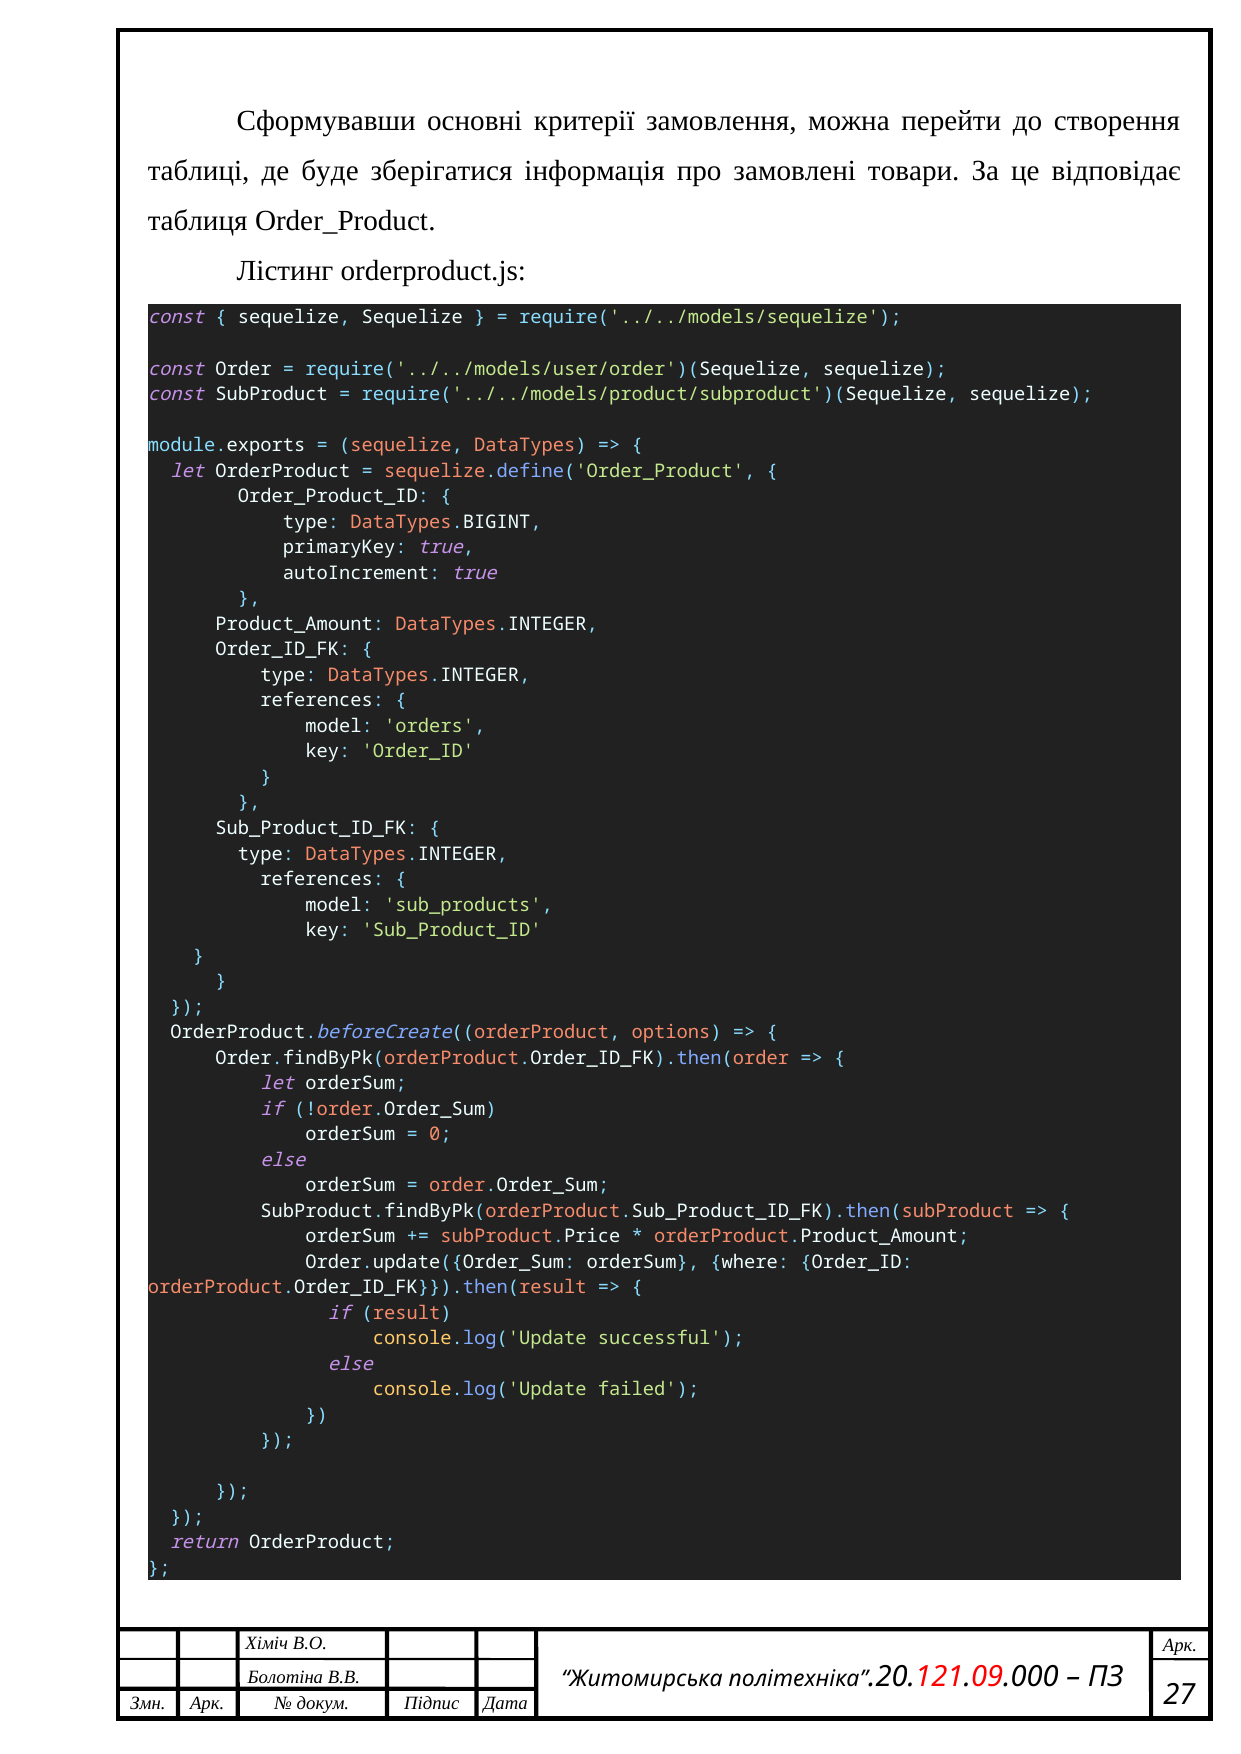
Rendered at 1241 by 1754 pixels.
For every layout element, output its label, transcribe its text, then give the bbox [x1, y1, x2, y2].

text Сформувавши основні критерії замовлення, можна перейти до створення таблиці, де буде зберігатися інформація про замовлені товари. За це відповідає таблиця Order_Product. [148, 103, 1181, 237]
text const { sequelize, Sequelize } = require('../../models/sequelize'); const Order = require('../../models/user/order')(Sequelize, sequelize); const SubProduct = require('../../models/product/subproduct')(Sequelize, sequelize); module.exports = (sequelize, DataTypes) => { let OrderProduct = sequelize.define('Order_Product', { Order_Product_ID: { type: DataTypes.BIGINT, primaryKey: true, autoIncrement: true }, Product_Amount: DataTypes.INTEGER, Order_ID_FK: { type: DataTypes.INTEGER, references: { model: 'orders', key: 'Order_ID' } }, Sub_Product_ID_FK: { type: DataTypes.INTEGER, references: { model: 'sub_products', key: 'Sub_Product_ID' } } }); OrderProduct.beforeCreate((orderProduct, options) => { Order.findByPk(orderProduct.Order_ID_FK).then(order => { let orderSum; if (!order.Order_Sum) orderSum = 0; else orderSum = order.Order_Sum; SubProduct.findByPk(orderProduct.Sub_Product_ID_FK).then(subProduct => { orderSum += subProduct.Price * orderProduct.Product_Amount; Order.update({Order_Sum: orderSum}, {where: {Order_ID: orderProduct.Order_ID_FK}}).then(result => { if (result) console.log('Update successful'); else console.log('Update failed'); }) }); }); }); return OrderProduct; }; [148, 304, 1181, 1580]
text Лістинг orderproduct.js: [148, 253, 1181, 287]
